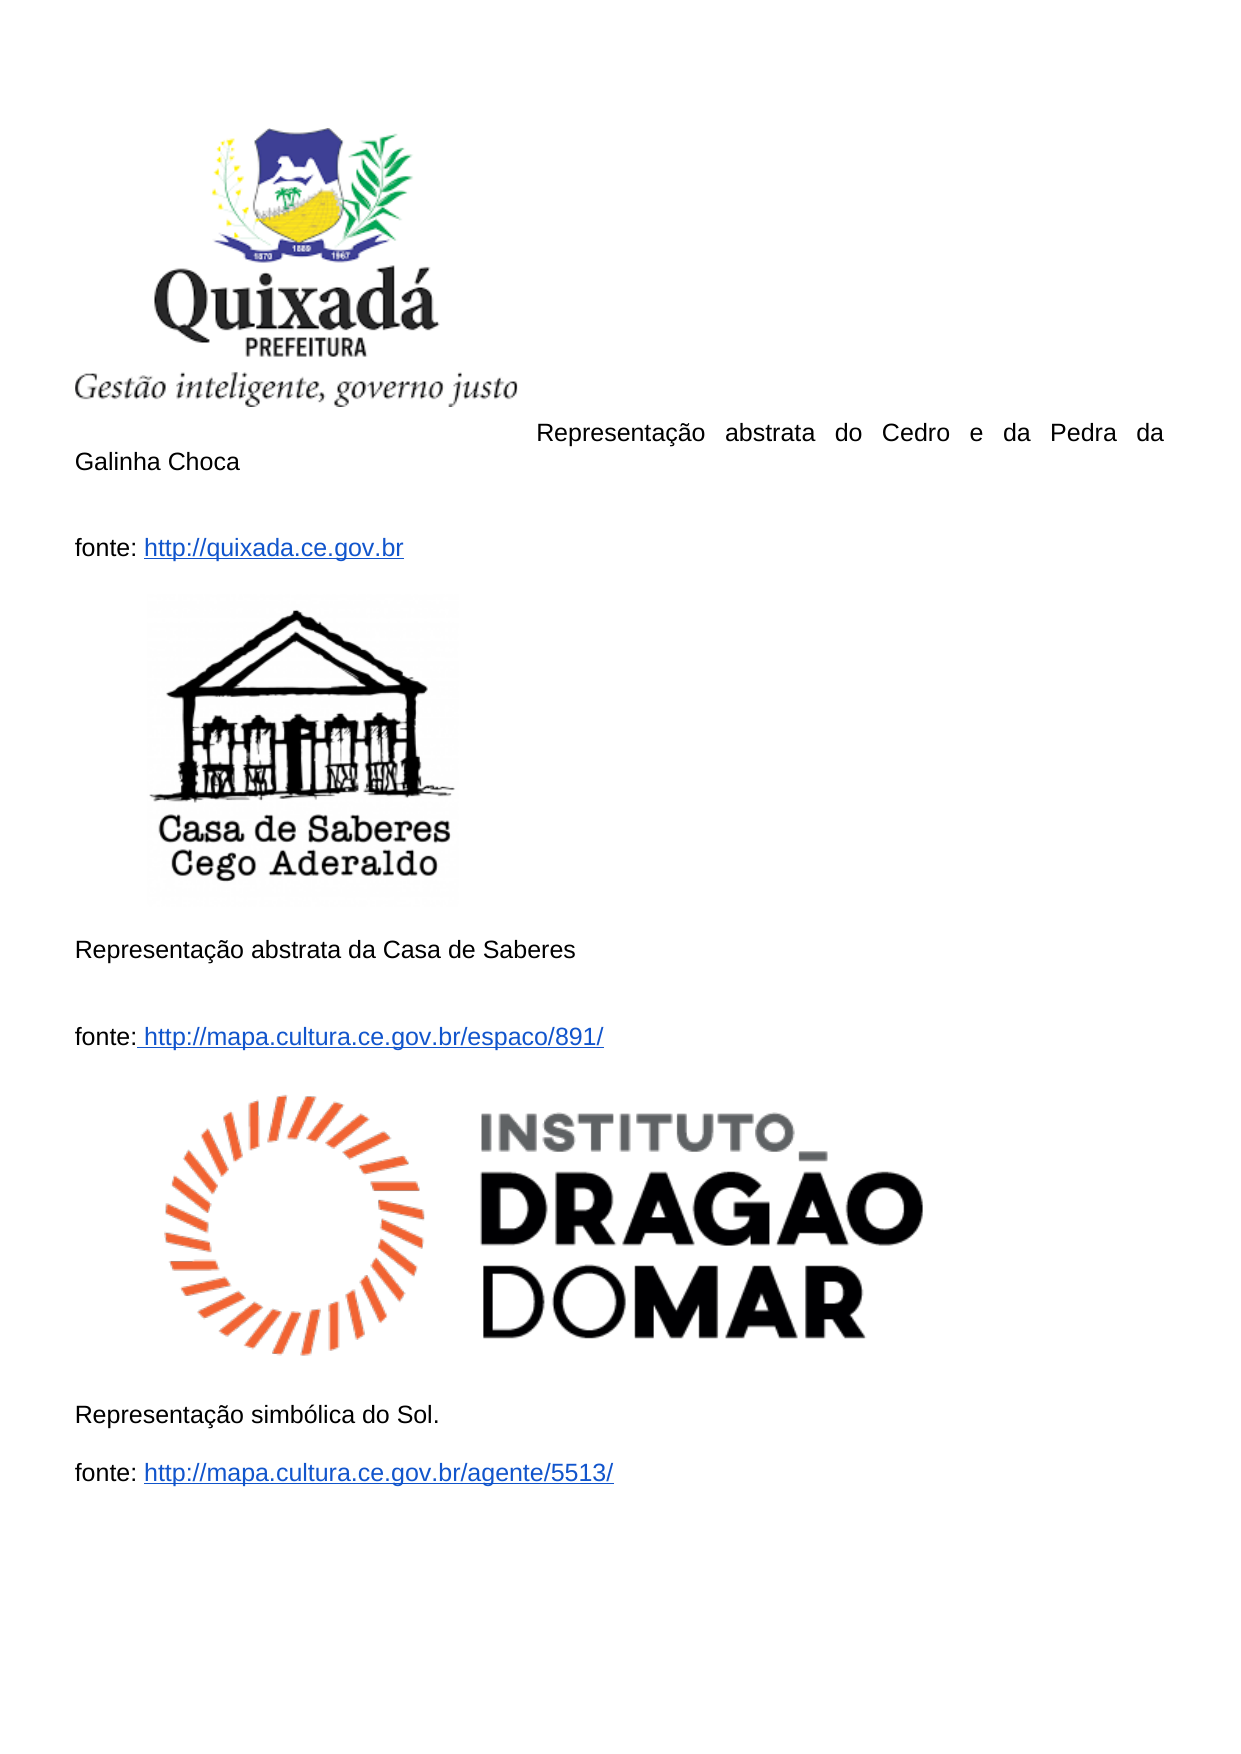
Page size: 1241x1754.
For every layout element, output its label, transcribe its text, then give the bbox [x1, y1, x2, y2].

picture [75, 128, 518, 407]
text Representação simbólica do Sol. [74, 1401, 1165, 1429]
text fonte: http://quixada.ce.gov.br [74, 533, 1165, 562]
text fonte: http://mapa.cultura.ce.gov.br/agente/5513/ [74, 1458, 1165, 1487]
text Representação abstrata do Cedro e da Pedra da Galinha Choca [74, 418, 1165, 476]
picture [74, 1050, 1012, 1401]
text Representação abstrata da Casa de Saberes [74, 936, 1165, 964]
picture [146, 594, 459, 907]
text fonte: http://mapa.cultura.ce.gov.br/espaco/891/ [74, 1022, 1165, 1051]
